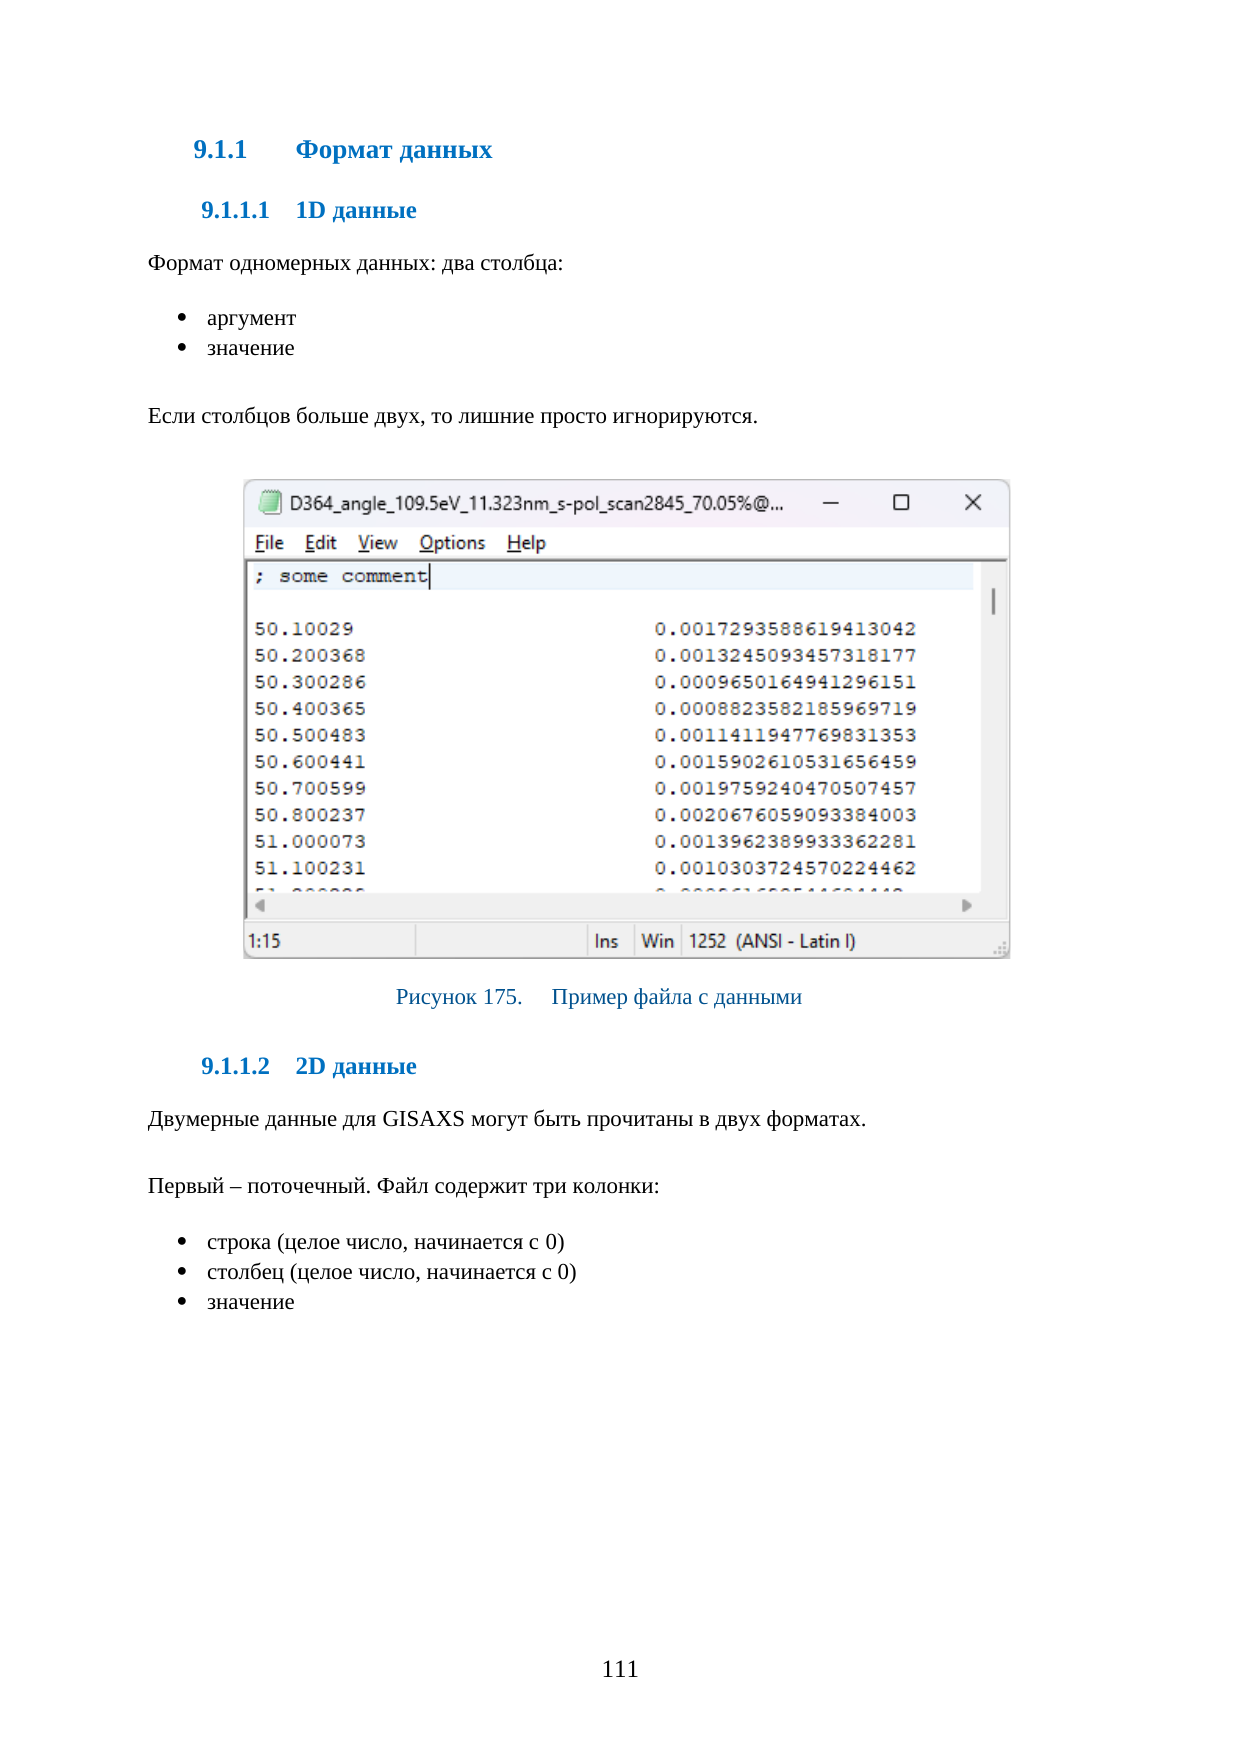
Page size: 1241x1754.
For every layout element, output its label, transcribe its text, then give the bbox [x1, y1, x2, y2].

list аргумент [178, 304, 1093, 331]
text Первый – поточечный. Файл содержит три колонки: [148, 1173, 1093, 1199]
list столбец (целое число, начинается с 0) [178, 1258, 1093, 1284]
text Если столбцов больше двух, то лишние просто игнорируются. [148, 402, 1093, 428]
text Формат одномерных данных: два столбца: [148, 249, 1093, 275]
picture [243, 479, 1011, 959]
subtitle 2D данные [201, 1051, 1093, 1080]
subtitle Формат данных [193, 133, 1093, 164]
list значение [178, 334, 1093, 361]
list строка (целое число, начинается с 0) [178, 1228, 1093, 1254]
list значение [178, 1288, 1093, 1314]
text Двумерные данные для GISAXS могут быть прочитаны в двух форматах. [148, 1105, 1093, 1131]
subtitle 1D данные [201, 195, 1093, 224]
